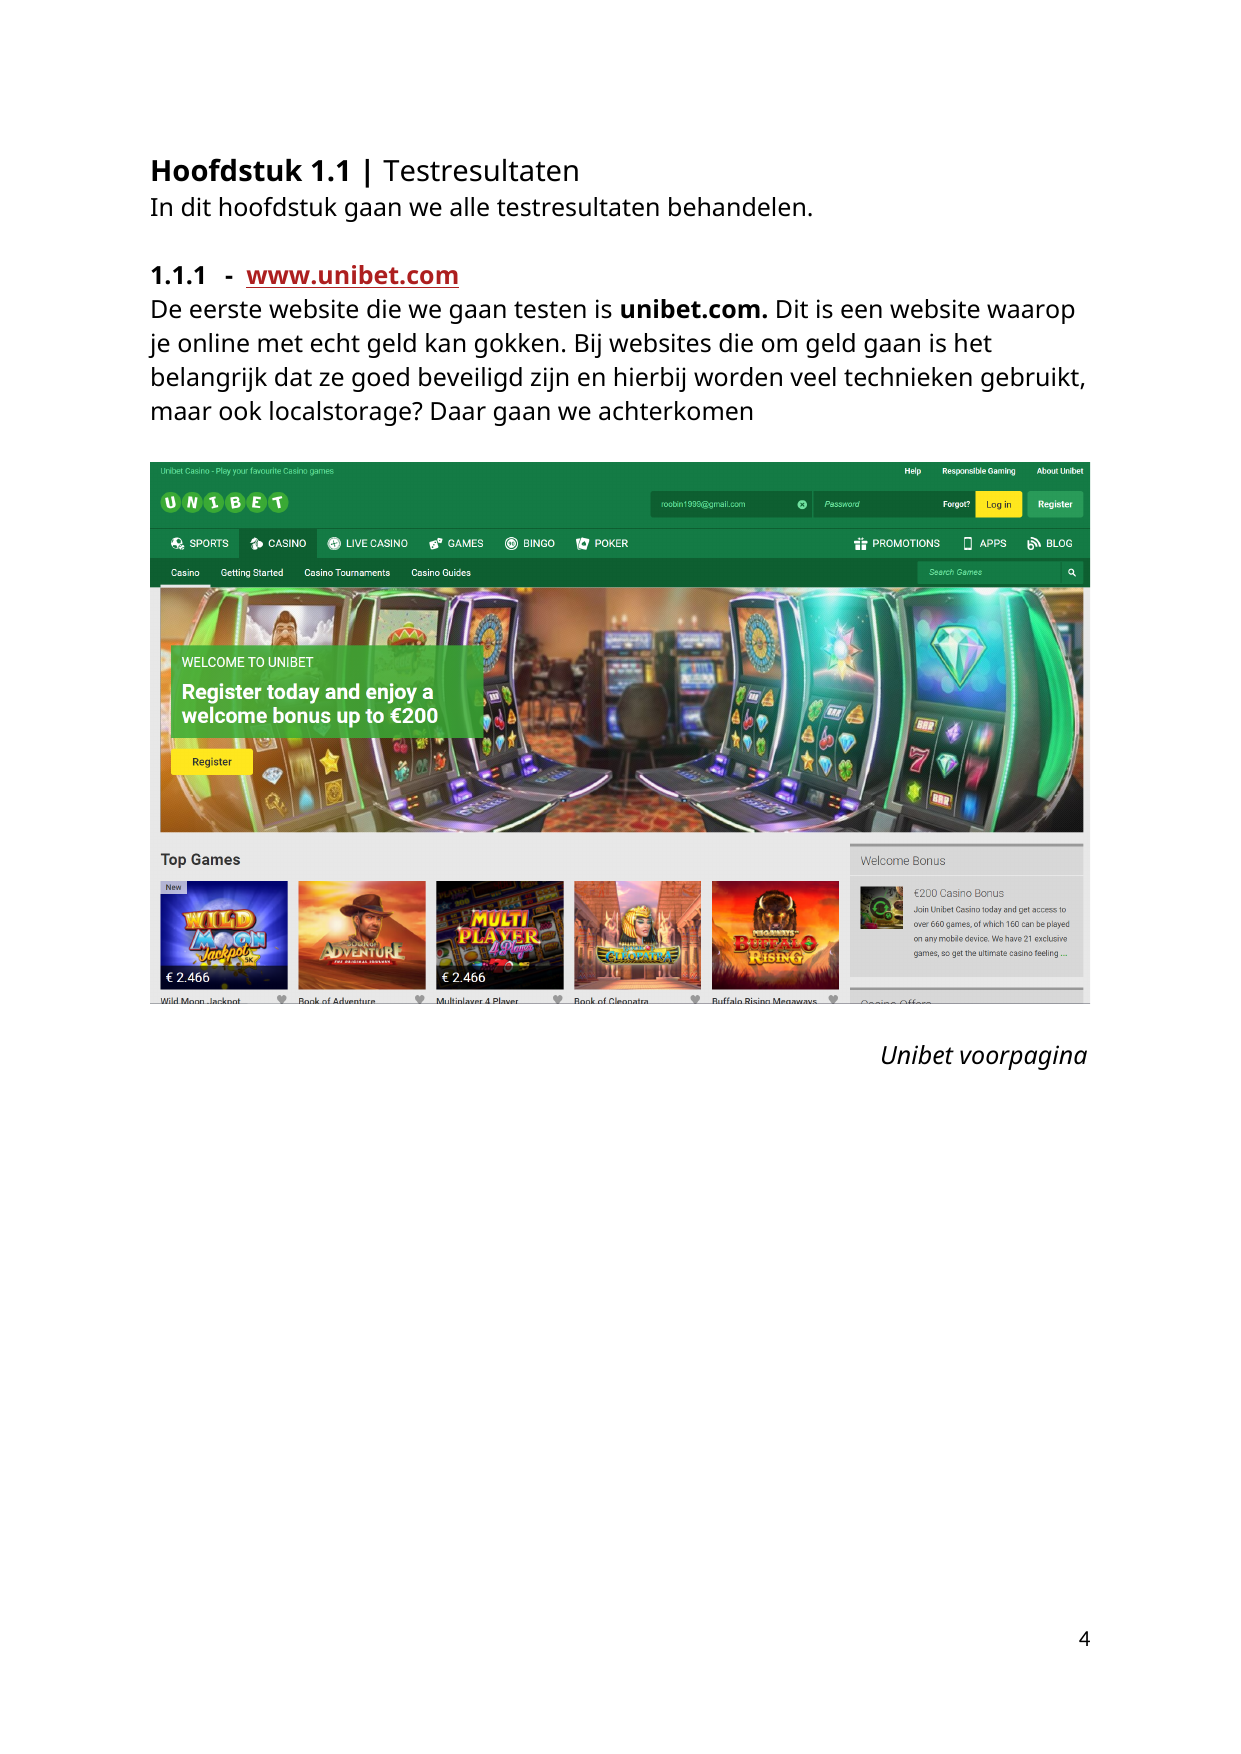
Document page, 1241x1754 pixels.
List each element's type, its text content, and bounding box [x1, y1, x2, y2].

picture [150, 462, 1091, 1004]
list - www.unibet.com [150, 258, 1090, 292]
text Hoofdstuk 1.1 | Testresultaten [150, 150, 1090, 190]
text In dit hoofdstuk gaan we alle testresultaten behandelen. [150, 190, 1090, 224]
text Unibet voorpagina [150, 1038, 1090, 1072]
text De eerste website die we gaan testen is unibet.com. Dit is een website waarop je online met echt geld kan gokken. Bij websites die om geld gaan is het belangrijk dat ze goed beveiligd zijn en hierbij worden veel technieken gebruikt, maar ook localstorage? Daar gaan we achterkomen [150, 292, 1090, 428]
